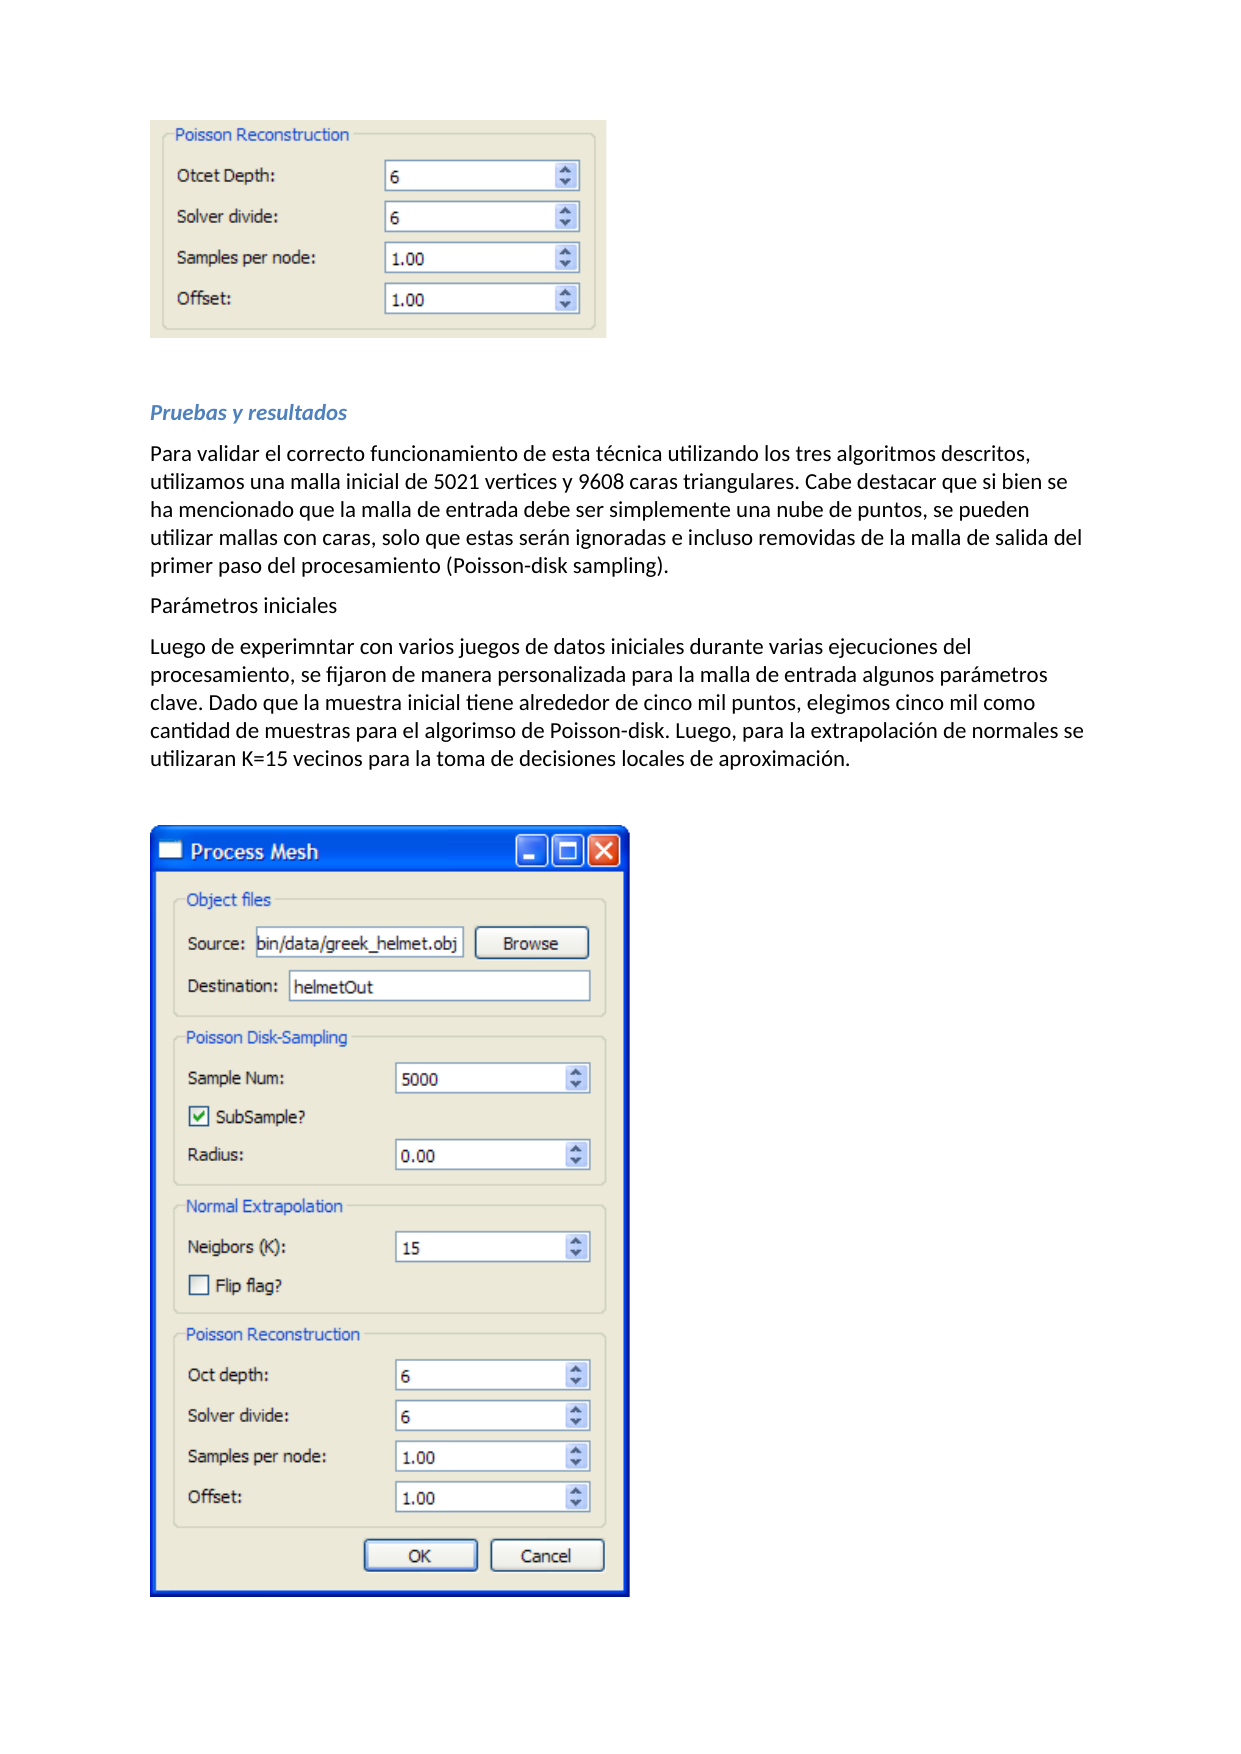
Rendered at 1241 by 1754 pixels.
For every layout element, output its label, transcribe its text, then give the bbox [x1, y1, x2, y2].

picture [150, 825, 630, 1597]
subtitle Pruebas y resultados [150, 398, 1090, 427]
text Parámetros iniciales [150, 592, 1090, 620]
text Luego de experimntar con varios juegos de datos iniciales durante varias ejecuciones del procesamiento, se fijaron de manera personalizada para la malla de entrada algunos parámetros clave. Dado que la muestra inicial tiene alrededor de cinco mil puntos, elegimos cinco mil como cantidad de muestras para el algorimso de Poisson-disk. Luego, para la extrapolación de normales se utilizaran K=15 vecinos para la toma de decisiones locales de aproximación. [150, 632, 1090, 772]
picture [150, 120, 607, 338]
text Para validar el correcto funcionamiento de esta técnica utilizando los tres algoritmos descritos, utilizamos una malla inicial de 5021 vertices y 9608 caras triangulares. Cabe destacar que si bien se ha mencionado que la malla de entrada debe ser simplemente una nube de puntos, se pueden utilizar mallas con caras, solo que estas serán ignoradas e incluso removidas de la malla de salida del primer paso del procesamiento (Poisson-disk sampling). [150, 439, 1090, 579]
